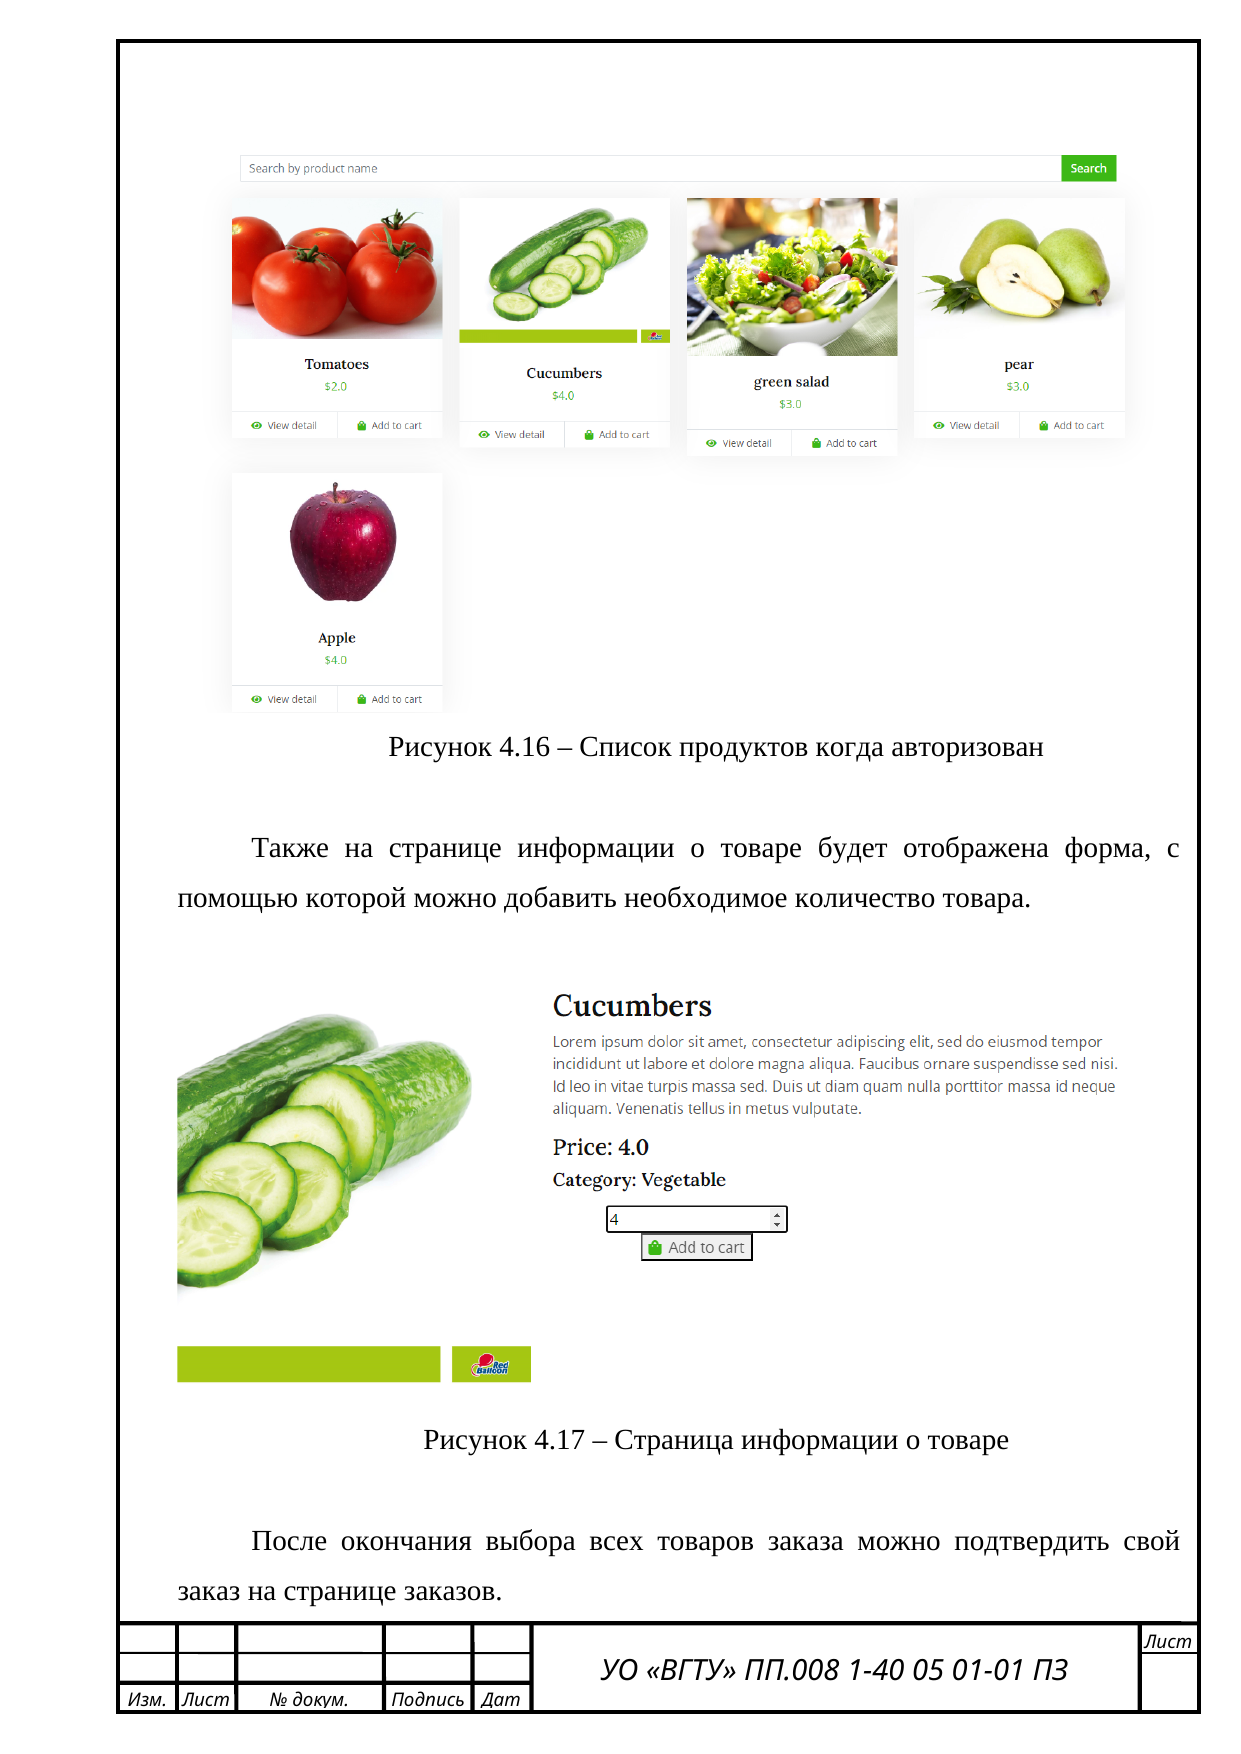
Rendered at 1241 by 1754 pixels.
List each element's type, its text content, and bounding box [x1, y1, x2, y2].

text Также на странице информации о товаре будет отображена форма, с помощью которой можно добавить необходимое количество товара. [177, 830, 1181, 914]
text После окончания выбора всех товаров заказа можно подтвердить свой заказ на странице заказов. [177, 1523, 1181, 1607]
text Рисунок 4.17 – Страница информации о товаре [177, 1422, 1181, 1456]
text Рисунок 4.16 – Список продуктов когда авторизован [177, 729, 1181, 763]
picture [177, 118, 1182, 713]
picture [177, 981, 1182, 1406]
